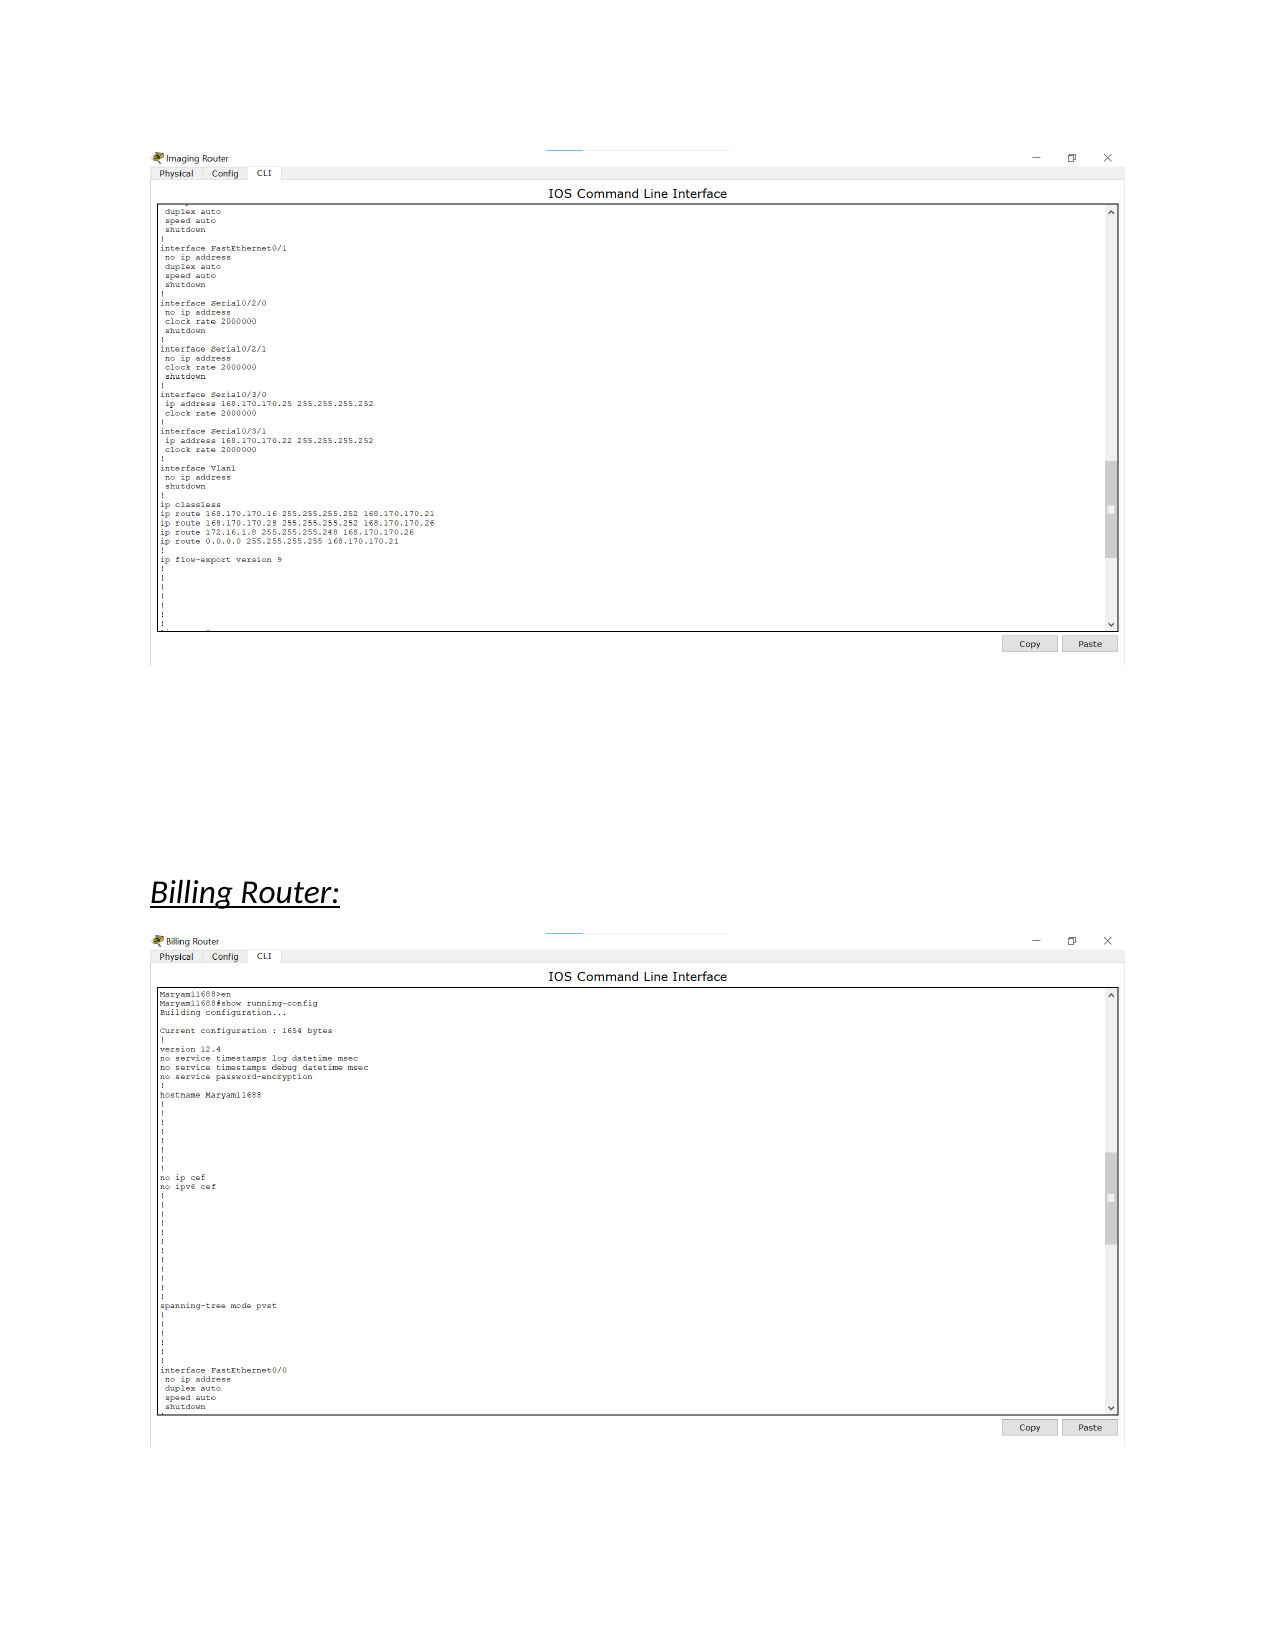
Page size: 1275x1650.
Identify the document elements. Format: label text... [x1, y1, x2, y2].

text Billing Router: [150, 871, 1125, 912]
picture [150, 150, 1125, 666]
picture [150, 933, 1125, 1447]
